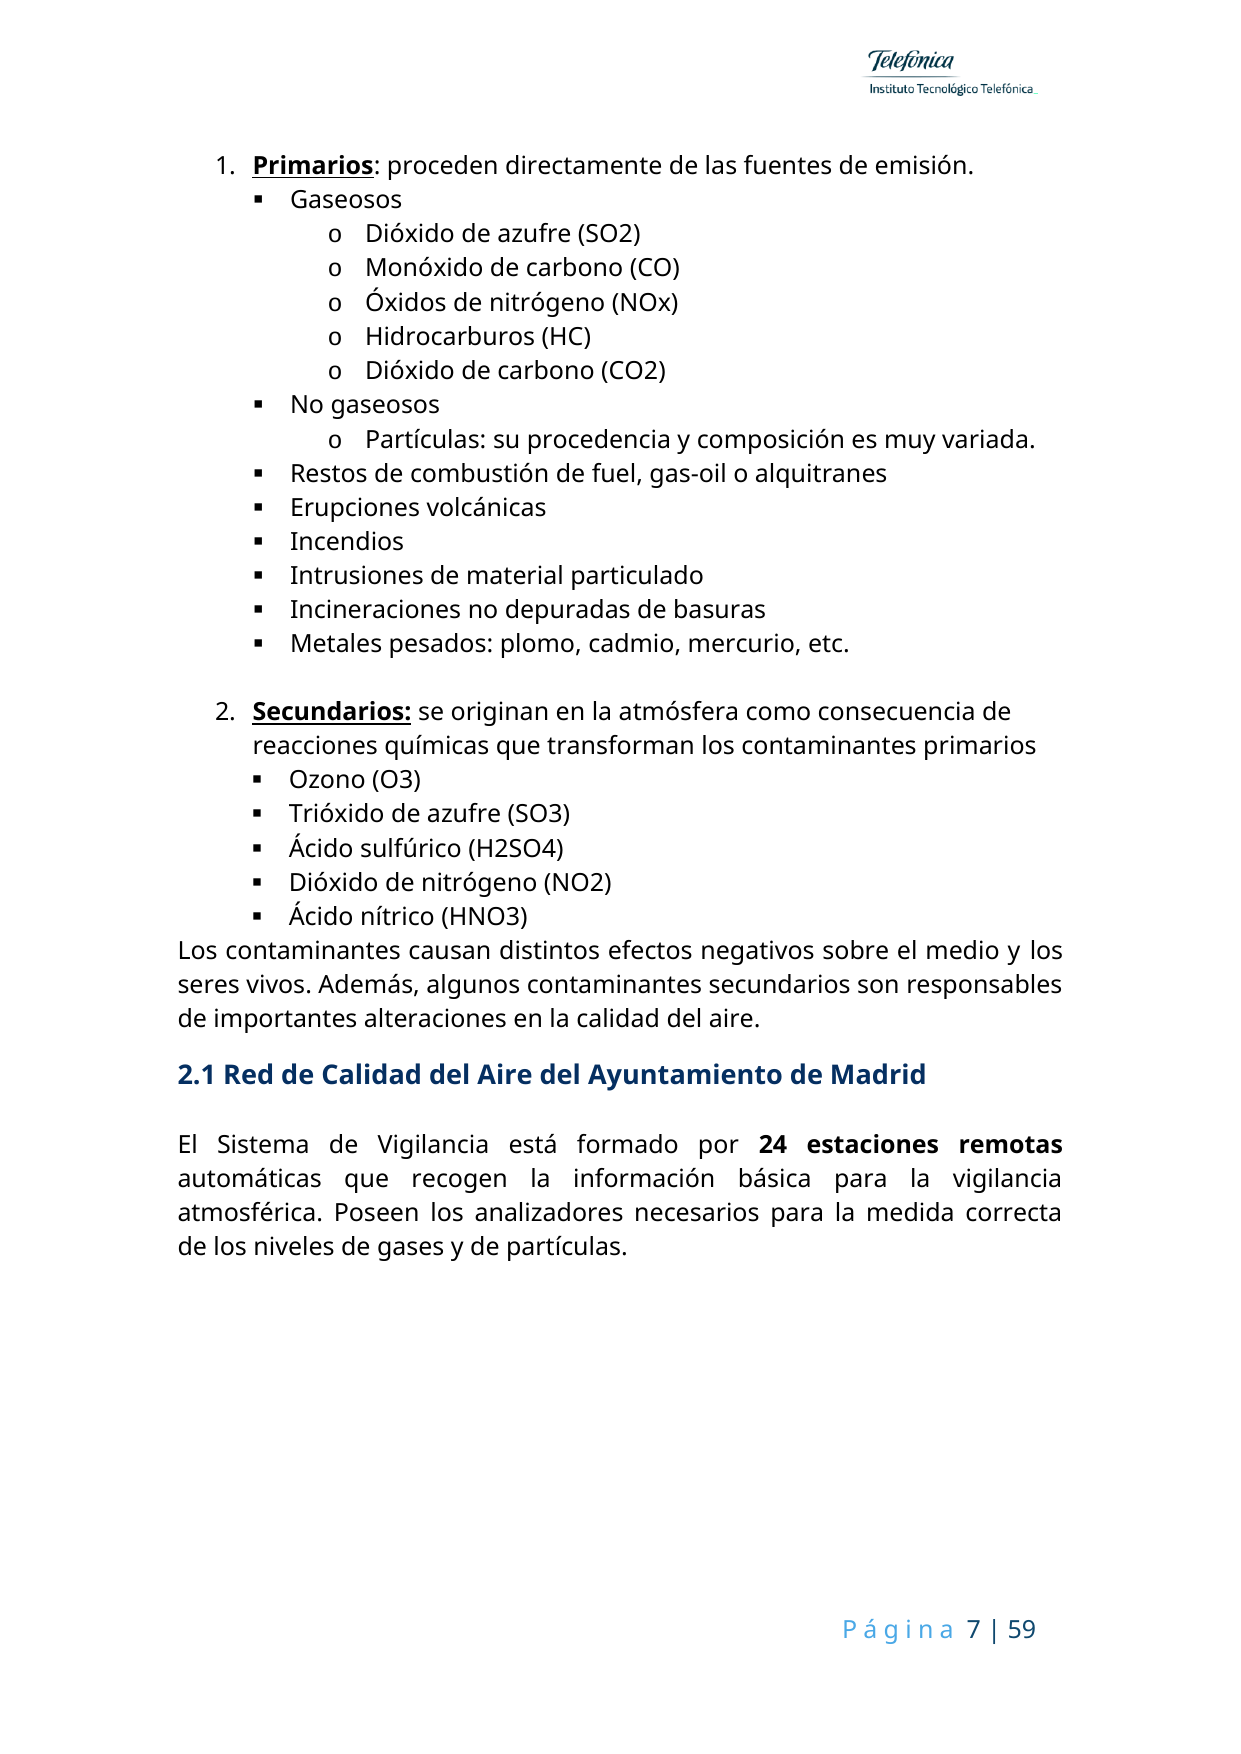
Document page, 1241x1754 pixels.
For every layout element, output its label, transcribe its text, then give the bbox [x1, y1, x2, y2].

list Hidrocarburos (HC) [327, 319, 1063, 353]
list Intrusiones de material particulado [252, 558, 1063, 592]
subtitle 2.1 Red de Calidad del Aire del Ayuntamiento de Madrid [177, 1055, 1063, 1092]
text El Sistema de Vigilancia está formado por 24 estaciones remotas automáticas que recogen la información básica para la vigilancia atmosférica. Poseen los analizadores necesarios para la medida correcta de los niveles de gases y de partículas. [177, 1126, 1063, 1263]
list Erupciones volcánicas [252, 489, 1063, 524]
list Ácido sulfúrico (H2SO4) [251, 830, 1063, 864]
list Restos de combustión de fuel, gas-oil o alquitranes [252, 456, 1063, 489]
list Primarios: proceden directamente de las fuentes de emisión. [215, 148, 1063, 182]
text Los contaminantes causan distintos efectos negativos sobre el medio y los seres vivos. Además, algunos contaminantes secundarios son responsables de importantes alteraciones en la calidad del aire. [177, 932, 1063, 1034]
list Dióxido de nitrógeno (NO2) [251, 864, 1063, 898]
list Dióxido de carbono (CO2) [327, 353, 1063, 387]
list Ozono (O3) [251, 762, 1063, 796]
list Gaseosos [252, 182, 1063, 216]
list Metales pesados: plomo, cadmio, mercurio, etc. [252, 626, 1063, 660]
list Partículas: su procedencia y composición es muy variada. [327, 421, 1063, 456]
list Monóxido de carbono (CO) [327, 250, 1063, 284]
list Trióxido de azufre (SO3) [251, 796, 1063, 830]
list Dióxido de azufre (SO2) [327, 216, 1063, 250]
list Incineraciones no depuradas de basuras [252, 592, 1063, 626]
picture [822, 29, 1064, 109]
list Incendios [252, 524, 1063, 558]
list Ácido nítrico (HNO3) [251, 898, 1063, 932]
list No gaseosos [252, 387, 1063, 421]
list Óxidos de nitrógeno (NOx) [327, 284, 1063, 319]
list Secundarios: se originan en la atmósfera como consecuencia de reacciones químicas que transforman los contaminantes primarios [215, 694, 1063, 762]
